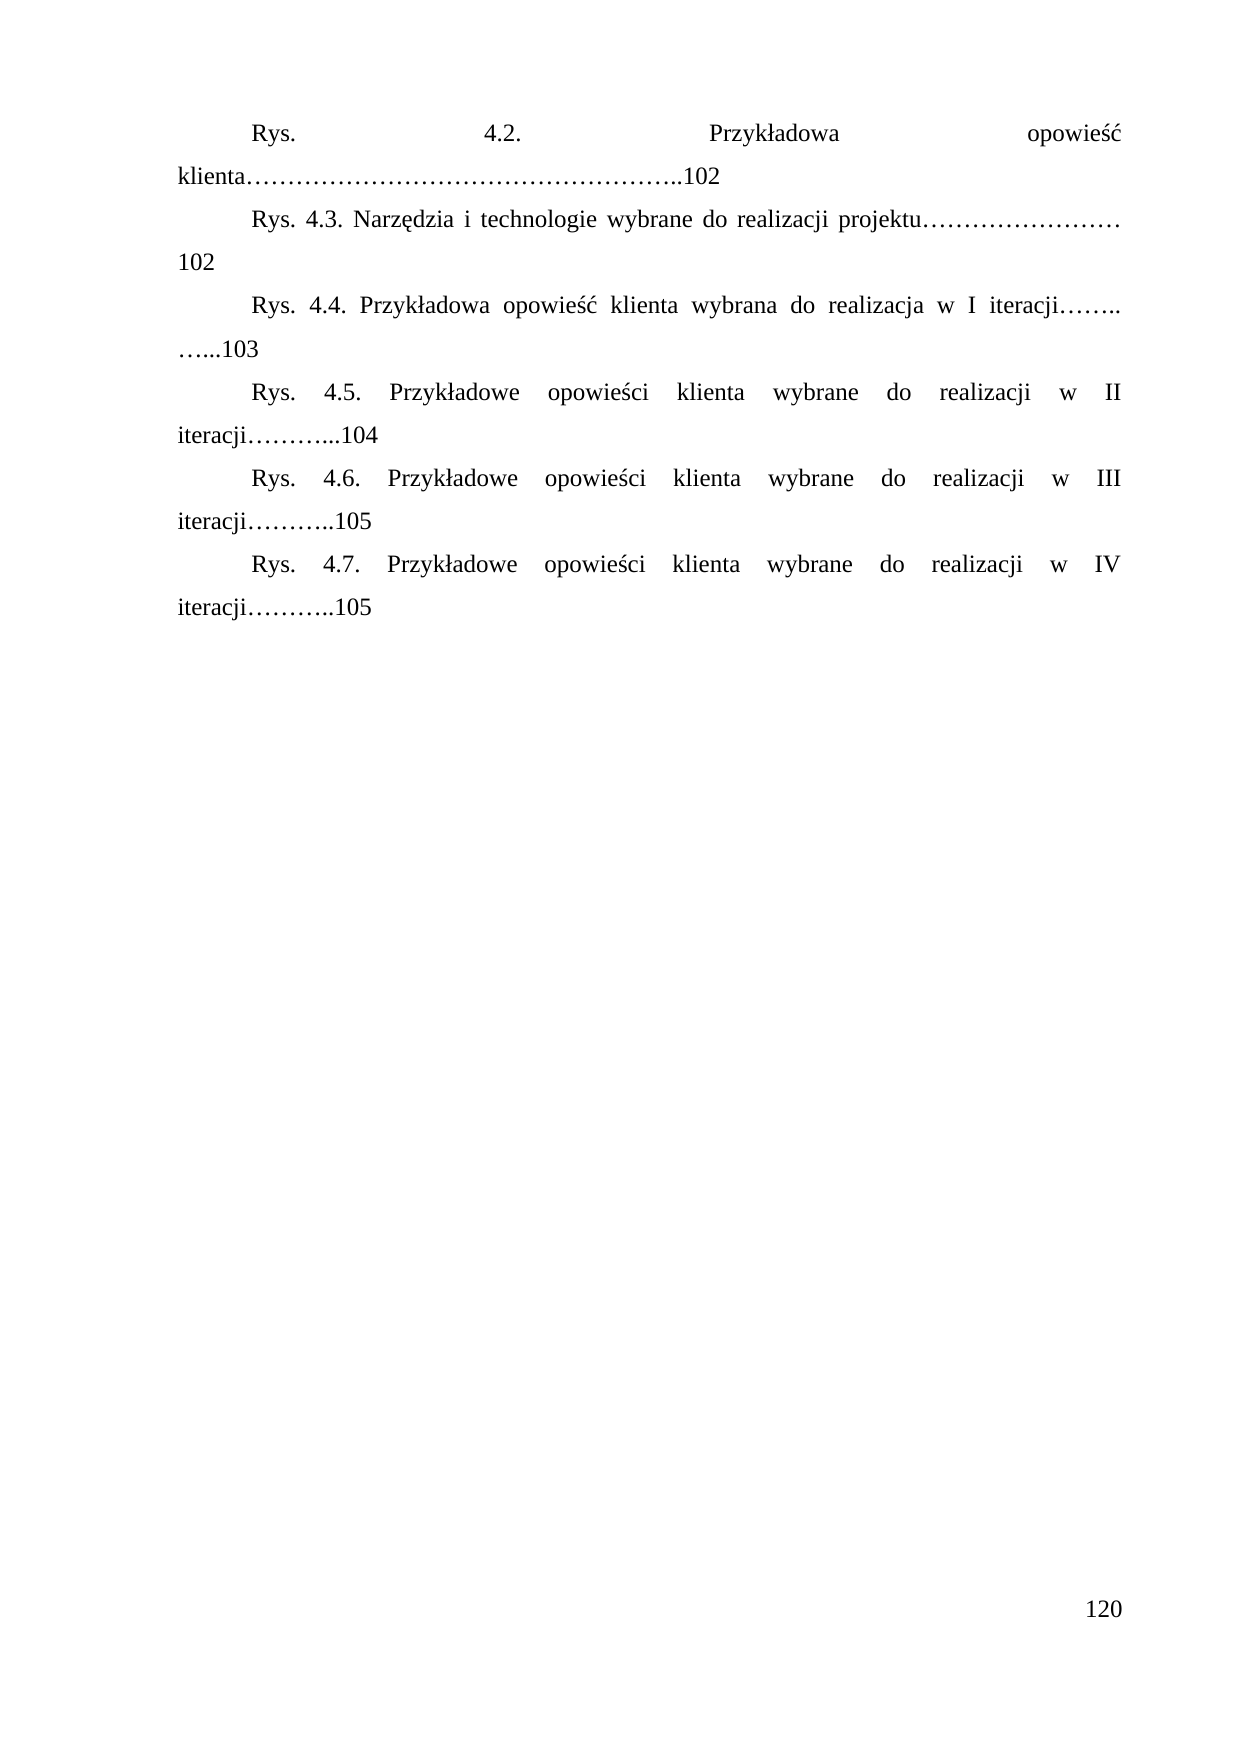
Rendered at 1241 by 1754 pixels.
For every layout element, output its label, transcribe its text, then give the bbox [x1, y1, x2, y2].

text Rys. 4.5. Przykładowe opowieści klienta wybrane do realizacji w II iteracji………...104 [177, 377, 1122, 449]
text Rys. 4.6. Przykładowe opowieści klienta wybrane do realizacji w III iteracji………..105 [177, 463, 1122, 535]
text Rys. 4.4. Przykładowa opowieść klienta wybrana do realizacja w I iteracji……..…...103 [177, 291, 1122, 362]
text Rys. 4.2. Przykładowa opowieść klienta……………………………………………..102 [177, 118, 1122, 190]
text Rys. 4.7. Przykładowe opowieści klienta wybrane do realizacji w IV iteracji………..105 [177, 549, 1122, 621]
text Rys. 4.3. Narzędzia i technologie wybrane do realizacji projektu……………………102 [177, 204, 1122, 276]
